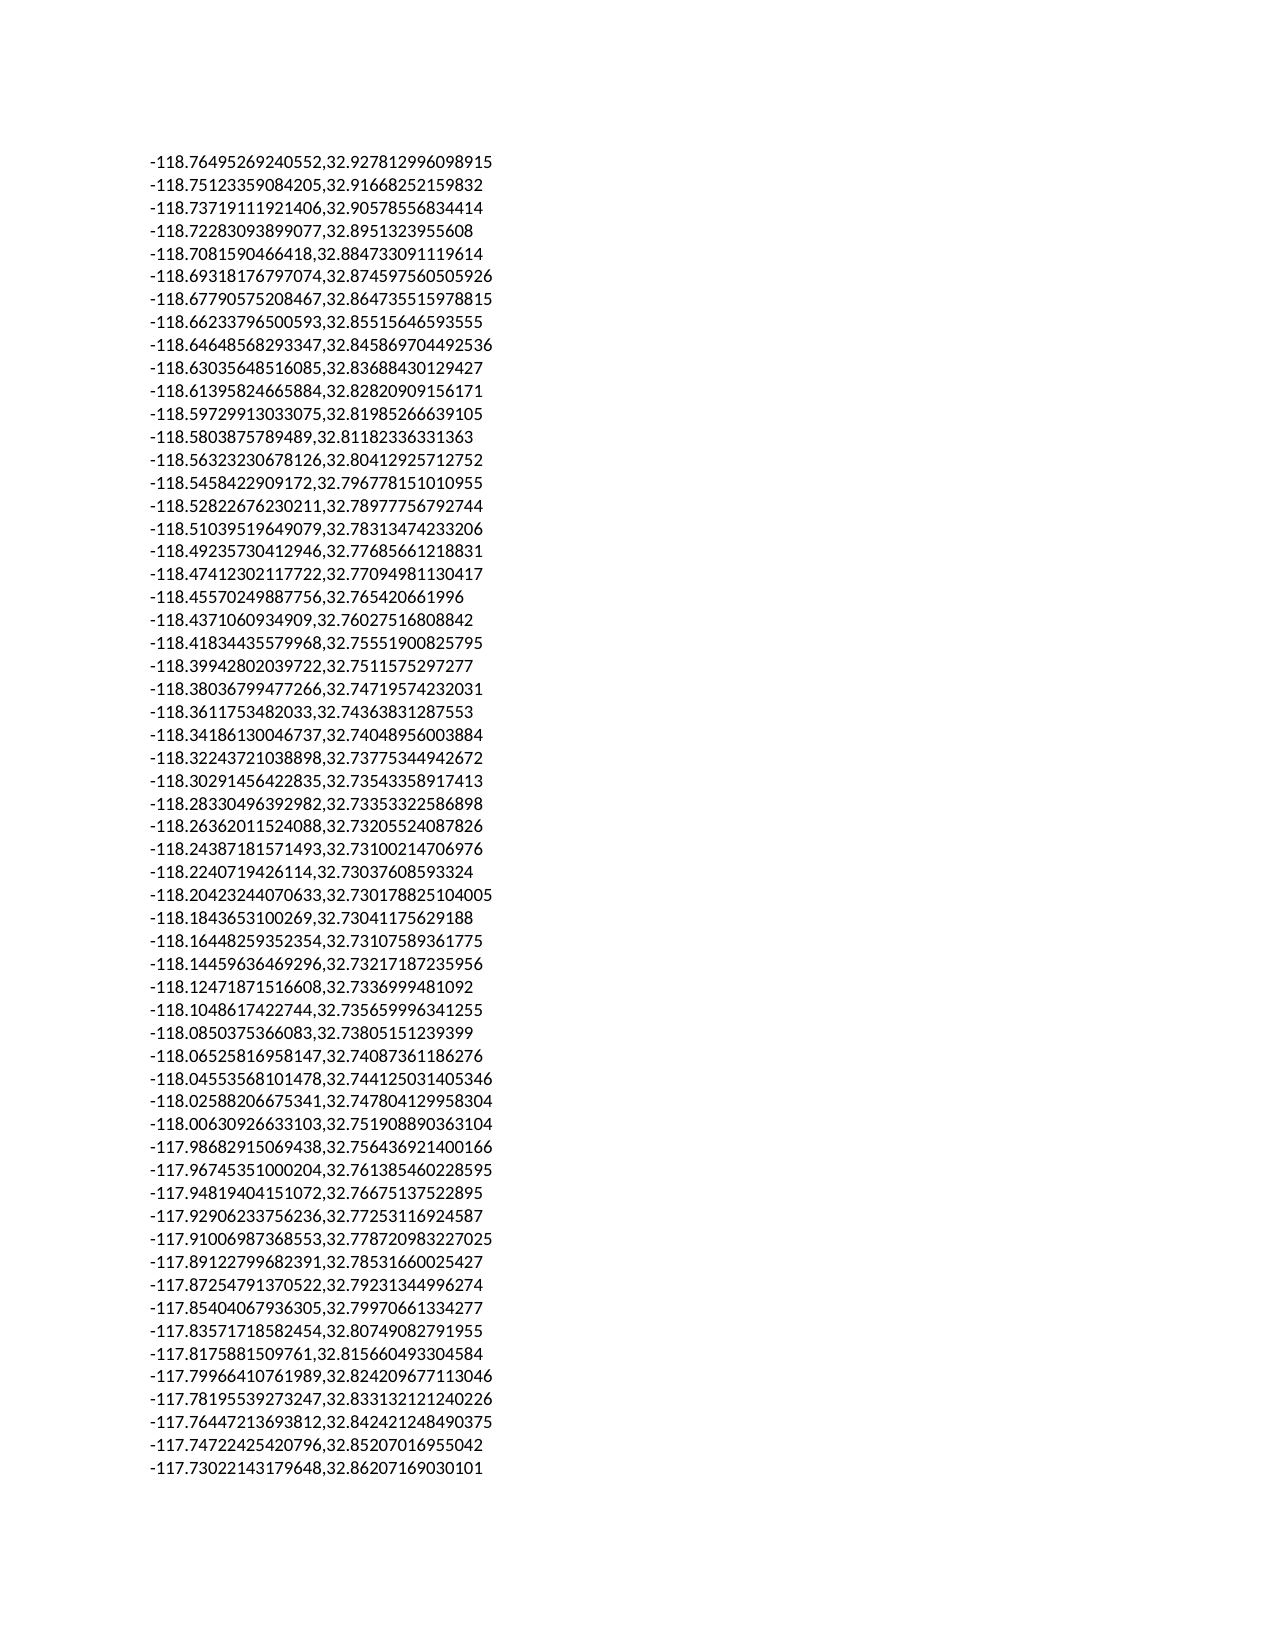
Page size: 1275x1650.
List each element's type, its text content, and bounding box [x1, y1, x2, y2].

text -117.83571718582454,32.80749082791955 [150, 1319, 1125, 1342]
text -118.26362011524088,32.73205524087826 [150, 814, 1125, 837]
text -118.30291456422835,32.73543358917413 [150, 769, 1125, 792]
text -118.4371060934909,32.76027516808842 [150, 608, 1125, 631]
text -118.1843653100269,32.73041175629188 [150, 906, 1125, 929]
text -118.00630926633103,32.751908890363104 [150, 1112, 1125, 1135]
text -118.39942802039722,32.7511575297277 [150, 654, 1125, 677]
text -118.12471871516608,32.7336999481092 [150, 975, 1125, 998]
text -117.74722425420796,32.85207016955042 [150, 1433, 1125, 1456]
text -118.41834435579968,32.75551900825795 [150, 631, 1125, 654]
text -118.16448259352354,32.73107589361775 [150, 929, 1125, 952]
text -118.14459636469296,32.73217187235956 [150, 952, 1125, 975]
text -118.06525816958147,32.74087361186276 [150, 1044, 1125, 1067]
text -118.7081590466418,32.884733091119614 [150, 242, 1125, 264]
text -118.34186130046737,32.74048956003884 [150, 723, 1125, 746]
text -117.78195539273247,32.833132121240226 [150, 1387, 1125, 1410]
text -117.87254791370522,32.79231344996274 [150, 1273, 1125, 1296]
text -117.96745351000204,32.761385460228595 [150, 1158, 1125, 1181]
text -118.1048617422744,32.735659996341255 [150, 998, 1125, 1021]
text -118.2240719426114,32.73037608593324 [150, 860, 1125, 883]
text -118.28330496392982,32.73353322586898 [150, 792, 1125, 814]
text -117.76447213693812,32.842421248490375 [150, 1410, 1125, 1433]
text -118.24387181571493,32.73100214706976 [150, 837, 1125, 860]
text -118.64648568293347,32.845869704492536 [150, 333, 1125, 356]
text -118.73719111921406,32.90578556834414 [150, 196, 1125, 219]
text -118.63035648516085,32.83688430129427 [150, 356, 1125, 379]
text -118.66233796500593,32.85515646593555 [150, 310, 1125, 333]
text -117.98682915069438,32.756436921400166 [150, 1135, 1125, 1158]
text -118.02588206675341,32.747804129958304 [150, 1089, 1125, 1112]
text -118.75123359084205,32.91668252159832 [150, 173, 1125, 196]
text -118.61395824665884,32.82820909156171 [150, 379, 1125, 402]
text -118.67790575208467,32.864735515978815 [150, 287, 1125, 310]
text -118.3611753482033,32.74363831287553 [150, 700, 1125, 723]
text -117.79966410761989,32.824209677113046 [150, 1364, 1125, 1387]
text -118.52822676230211,32.78977756792744 [150, 494, 1125, 517]
text -117.91006987368553,32.778720983227025 [150, 1227, 1125, 1250]
text -118.04553568101478,32.744125031405346 [150, 1067, 1125, 1089]
text -118.59729913033075,32.81985266639105 [150, 402, 1125, 425]
text -118.45570249887756,32.765420661996 [150, 585, 1125, 608]
text -118.32243721038898,32.73775344942672 [150, 746, 1125, 769]
text -118.49235730412946,32.77685661218831 [150, 539, 1125, 562]
text -117.89122799682391,32.78531660025427 [150, 1250, 1125, 1273]
text -118.5458422909172,32.796778151010955 [150, 471, 1125, 494]
text -117.73022143179648,32.86207169030101 [150, 1456, 1125, 1479]
text -118.5803875789489,32.81182336331363 [150, 425, 1125, 448]
text -118.72283093899077,32.8951323955608 [150, 219, 1125, 242]
text -117.92906233756236,32.77253116924587 [150, 1204, 1125, 1227]
text -118.20423244070633,32.730178825104005 [150, 883, 1125, 906]
text -117.85404067936305,32.79970661334277 [150, 1296, 1125, 1319]
text -118.38036799477266,32.74719574232031 [150, 677, 1125, 700]
text -118.0850375366083,32.73805151239399 [150, 1021, 1125, 1044]
text -118.56323230678126,32.80412925712752 [150, 448, 1125, 471]
text -118.76495269240552,32.927812996098915 [150, 150, 1125, 173]
text -118.69318176797074,32.874597560505926 [150, 264, 1125, 287]
text -118.47412302117722,32.77094981130417 [150, 562, 1125, 585]
text -118.51039519649079,32.78313474233206 [150, 517, 1125, 539]
text -117.8175881509761,32.815660493304584 [150, 1342, 1125, 1364]
text -117.94819404151072,32.76675137522895 [150, 1181, 1125, 1204]
